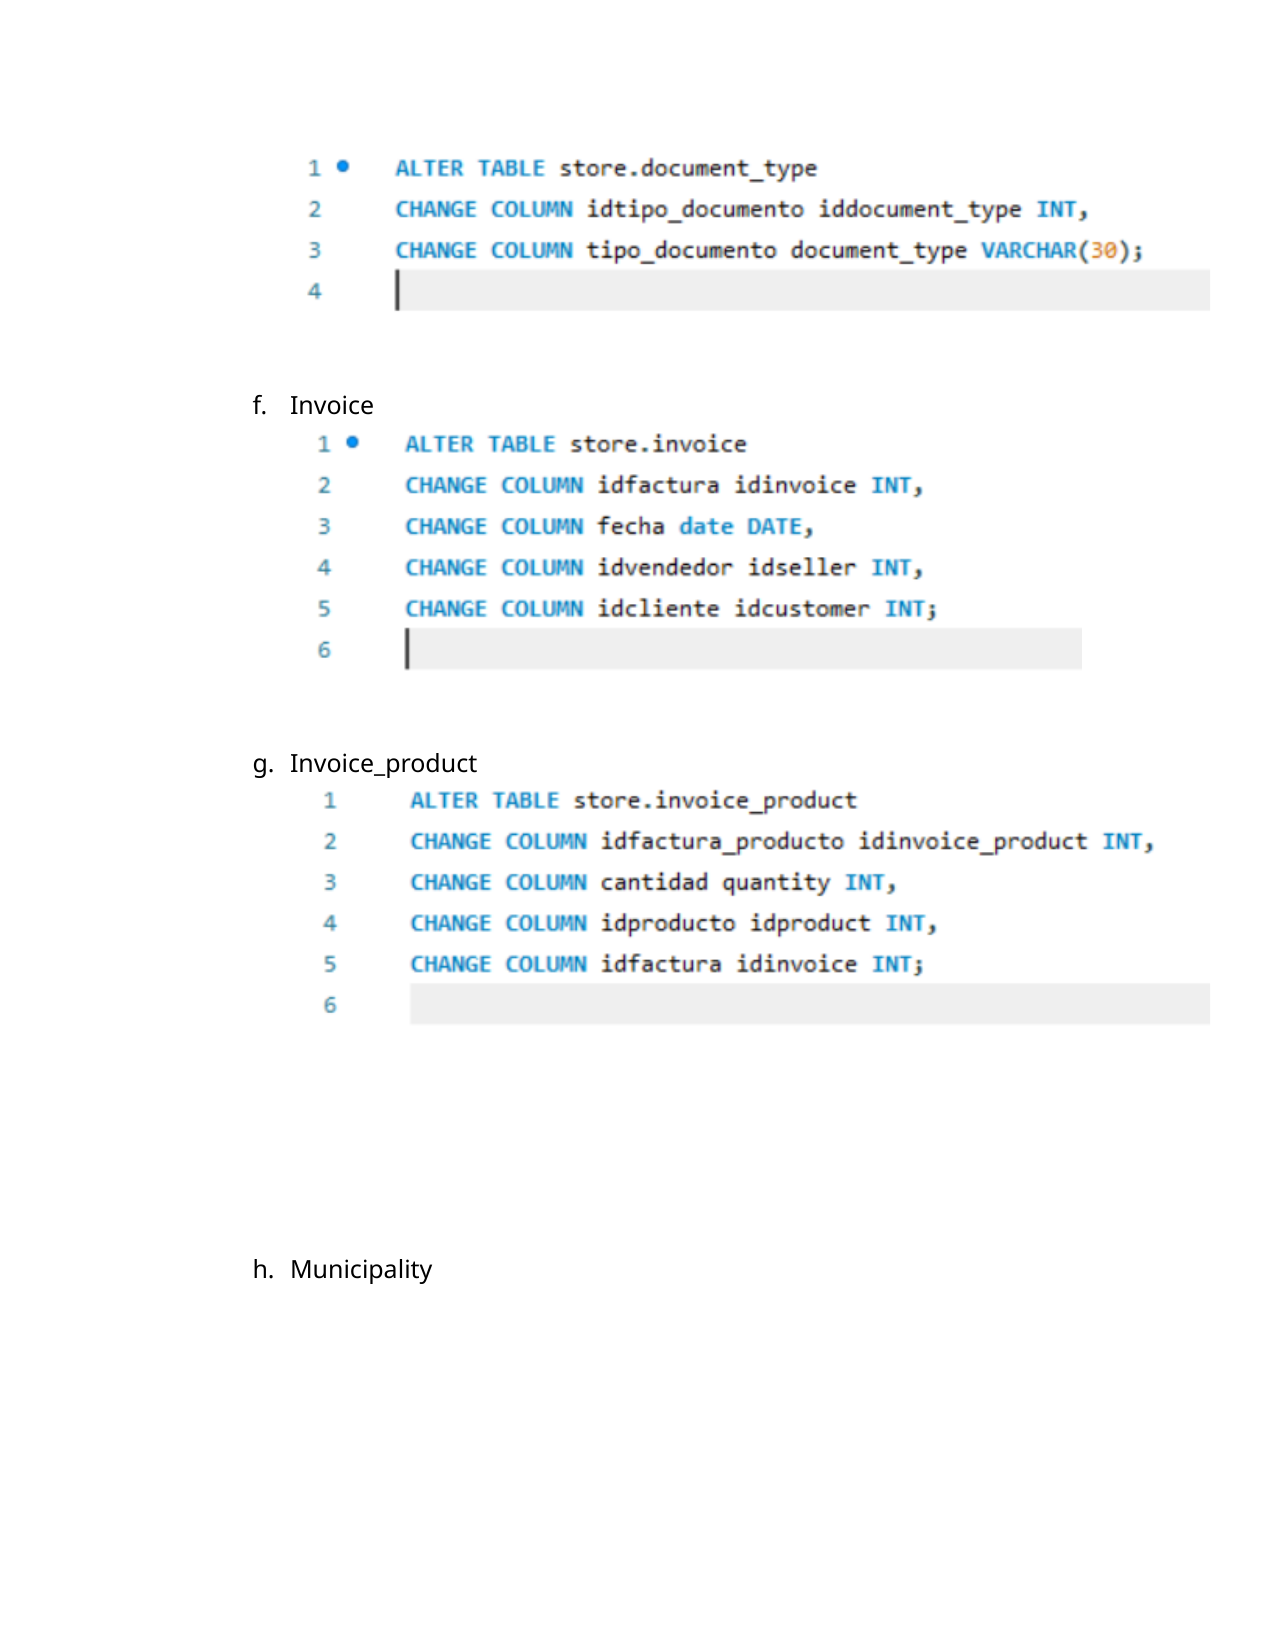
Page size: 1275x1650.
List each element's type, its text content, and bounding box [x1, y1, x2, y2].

list Municipality [252, 1252, 1098, 1286]
picture [289, 147, 1211, 383]
picture [289, 426, 1082, 741]
picture [289, 785, 1211, 1052]
list Invoice_product [252, 746, 1098, 780]
list Invoice [252, 387, 1098, 422]
